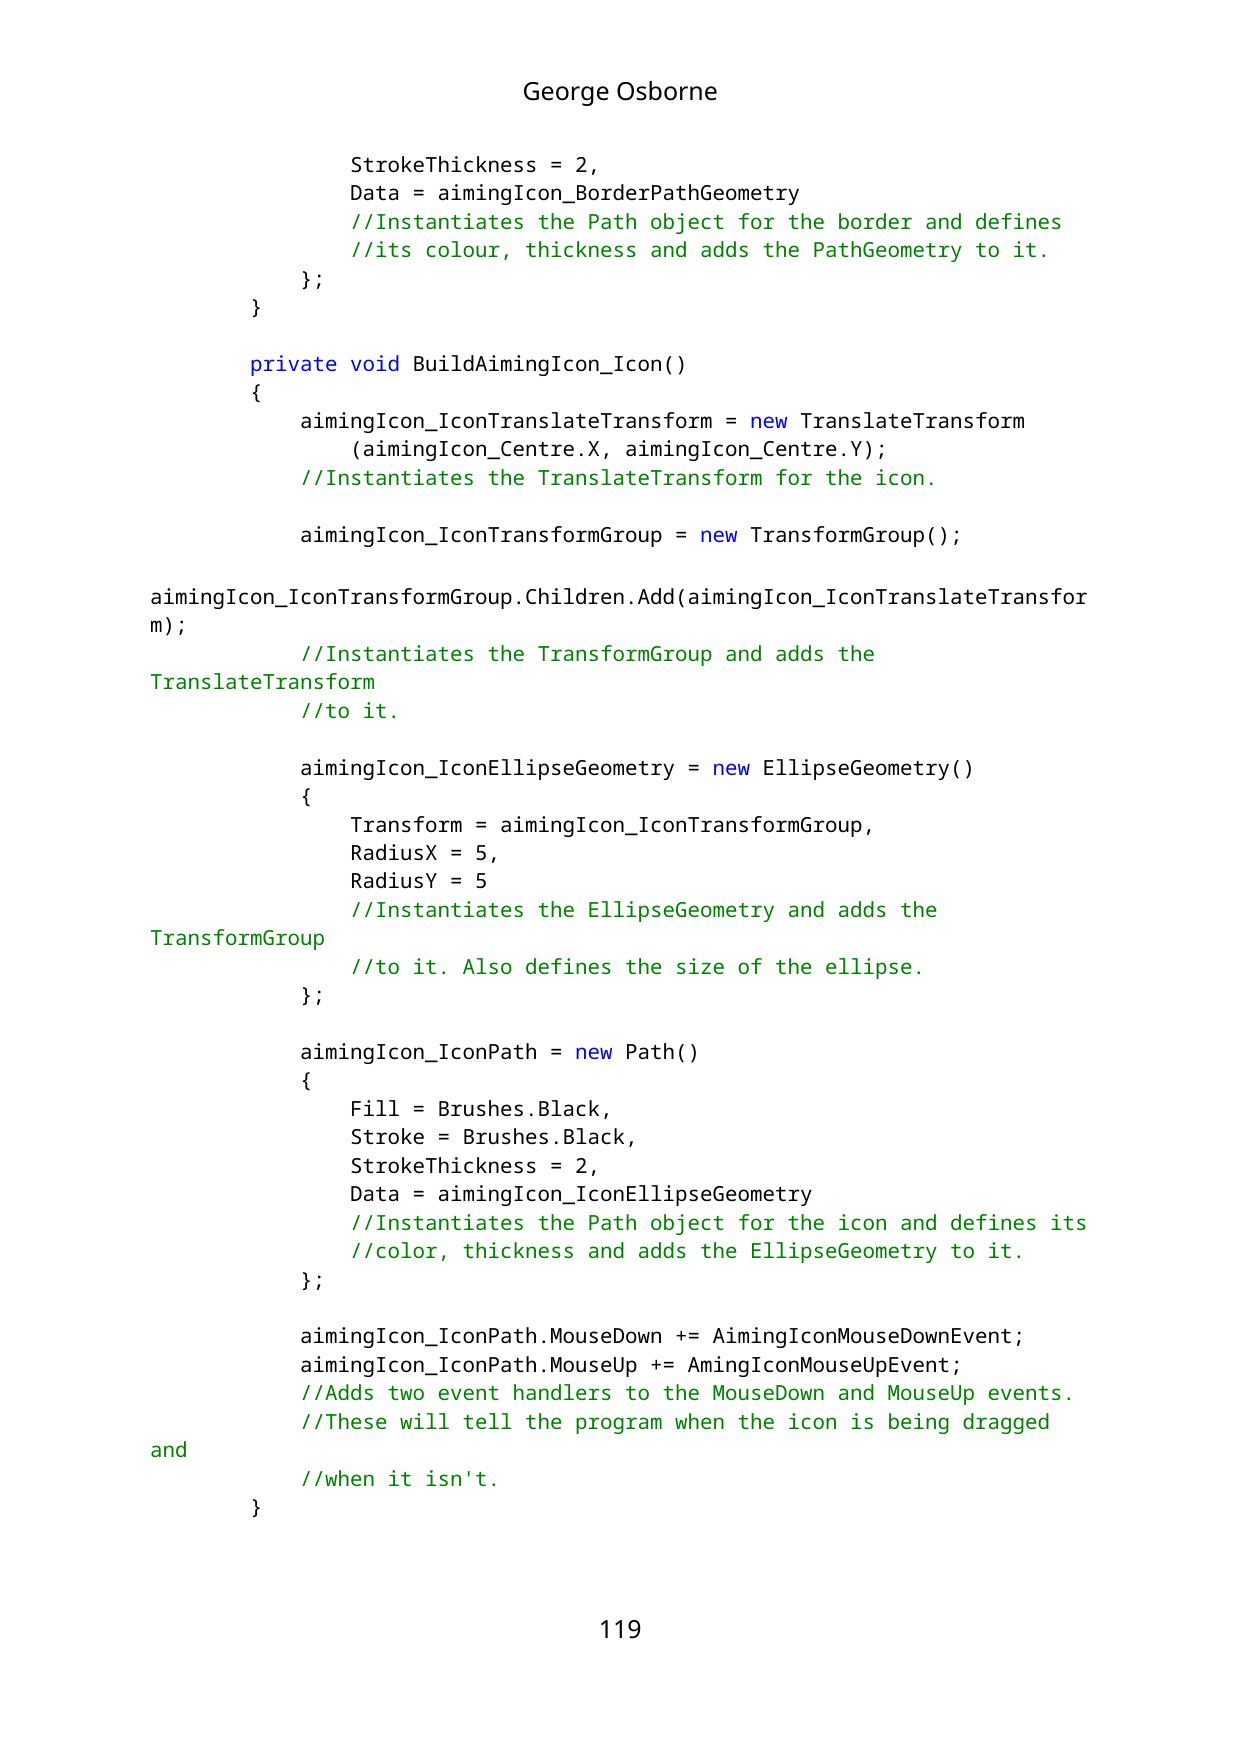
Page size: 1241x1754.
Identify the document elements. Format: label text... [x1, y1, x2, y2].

text } [150, 1492, 1090, 1521]
text aimingIcon_IconEllipseGeometry = new EllipseGeometry() [150, 753, 1090, 781]
text //Instantiates the Path object for the icon and defines its [150, 1208, 1090, 1236]
text //when it isn't. [150, 1464, 1090, 1492]
text //to it. [150, 696, 1090, 724]
text Data = aimingIcon_IconEllipseGeometry [150, 1179, 1090, 1208]
text private void BuildAimingIcon_Icon() [150, 349, 1090, 377]
text aimingIcon_IconTranslateTransform = new TranslateTransform [150, 406, 1090, 434]
text //Instantiates the Path object for the border and defines [150, 207, 1090, 235]
text }; [150, 264, 1090, 292]
text //Instantiates the TranslateTransform for the icon. [150, 463, 1090, 491]
text aimingIcon_IconTransformGroup.Children.Add(aimingIcon_IconTranslateTransform); [150, 548, 1090, 639]
text { [150, 377, 1090, 406]
text //its colour, thickness and adds the PathGeometry to it. [150, 235, 1090, 264]
text { [150, 1066, 1090, 1094]
text //Adds two event handlers to the MouseDown and MouseUp events. [150, 1378, 1090, 1407]
text //Instantiates the EllipseGeometry and adds the TransformGroup [150, 895, 1090, 952]
text aimingIcon_IconPath.MouseUp += AmingIconMouseUpEvent; [150, 1350, 1090, 1378]
text Fill = Brushes.Black, [150, 1094, 1090, 1122]
text Data = aimingIcon_BorderPathGeometry [150, 178, 1090, 207]
text }; [150, 1265, 1090, 1293]
text (aimingIcon_Centre.X, aimingIcon_Centre.Y); [150, 434, 1090, 463]
text } [150, 292, 1090, 321]
text aimingIcon_IconPath = new Path() [150, 1037, 1090, 1066]
text { [150, 781, 1090, 810]
text aimingIcon_IconPath.MouseDown += AimingIconMouseDownEvent; [150, 1322, 1090, 1350]
text }; [150, 980, 1090, 1009]
text Stroke = Brushes.Black, [150, 1122, 1090, 1151]
text RadiusX = 5, [150, 838, 1090, 867]
text StrokeThickness = 2, [150, 1151, 1090, 1179]
text RadiusY = 5 [150, 867, 1090, 895]
text Transform = aimingIcon_IconTransformGroup, [150, 810, 1090, 838]
text aimingIcon_IconTransformGroup = new TransformGroup(); [150, 520, 1090, 548]
text //to it. Also defines the size of the ellipse. [150, 952, 1090, 980]
text //color, thickness and adds the EllipseGeometry to it. [150, 1236, 1090, 1265]
text StrokeThickness = 2, [150, 150, 1090, 178]
text //Instantiates the TransformGroup and adds the TranslateTransform [150, 639, 1090, 696]
text //These will tell the program when the icon is being dragged and [150, 1407, 1090, 1464]
